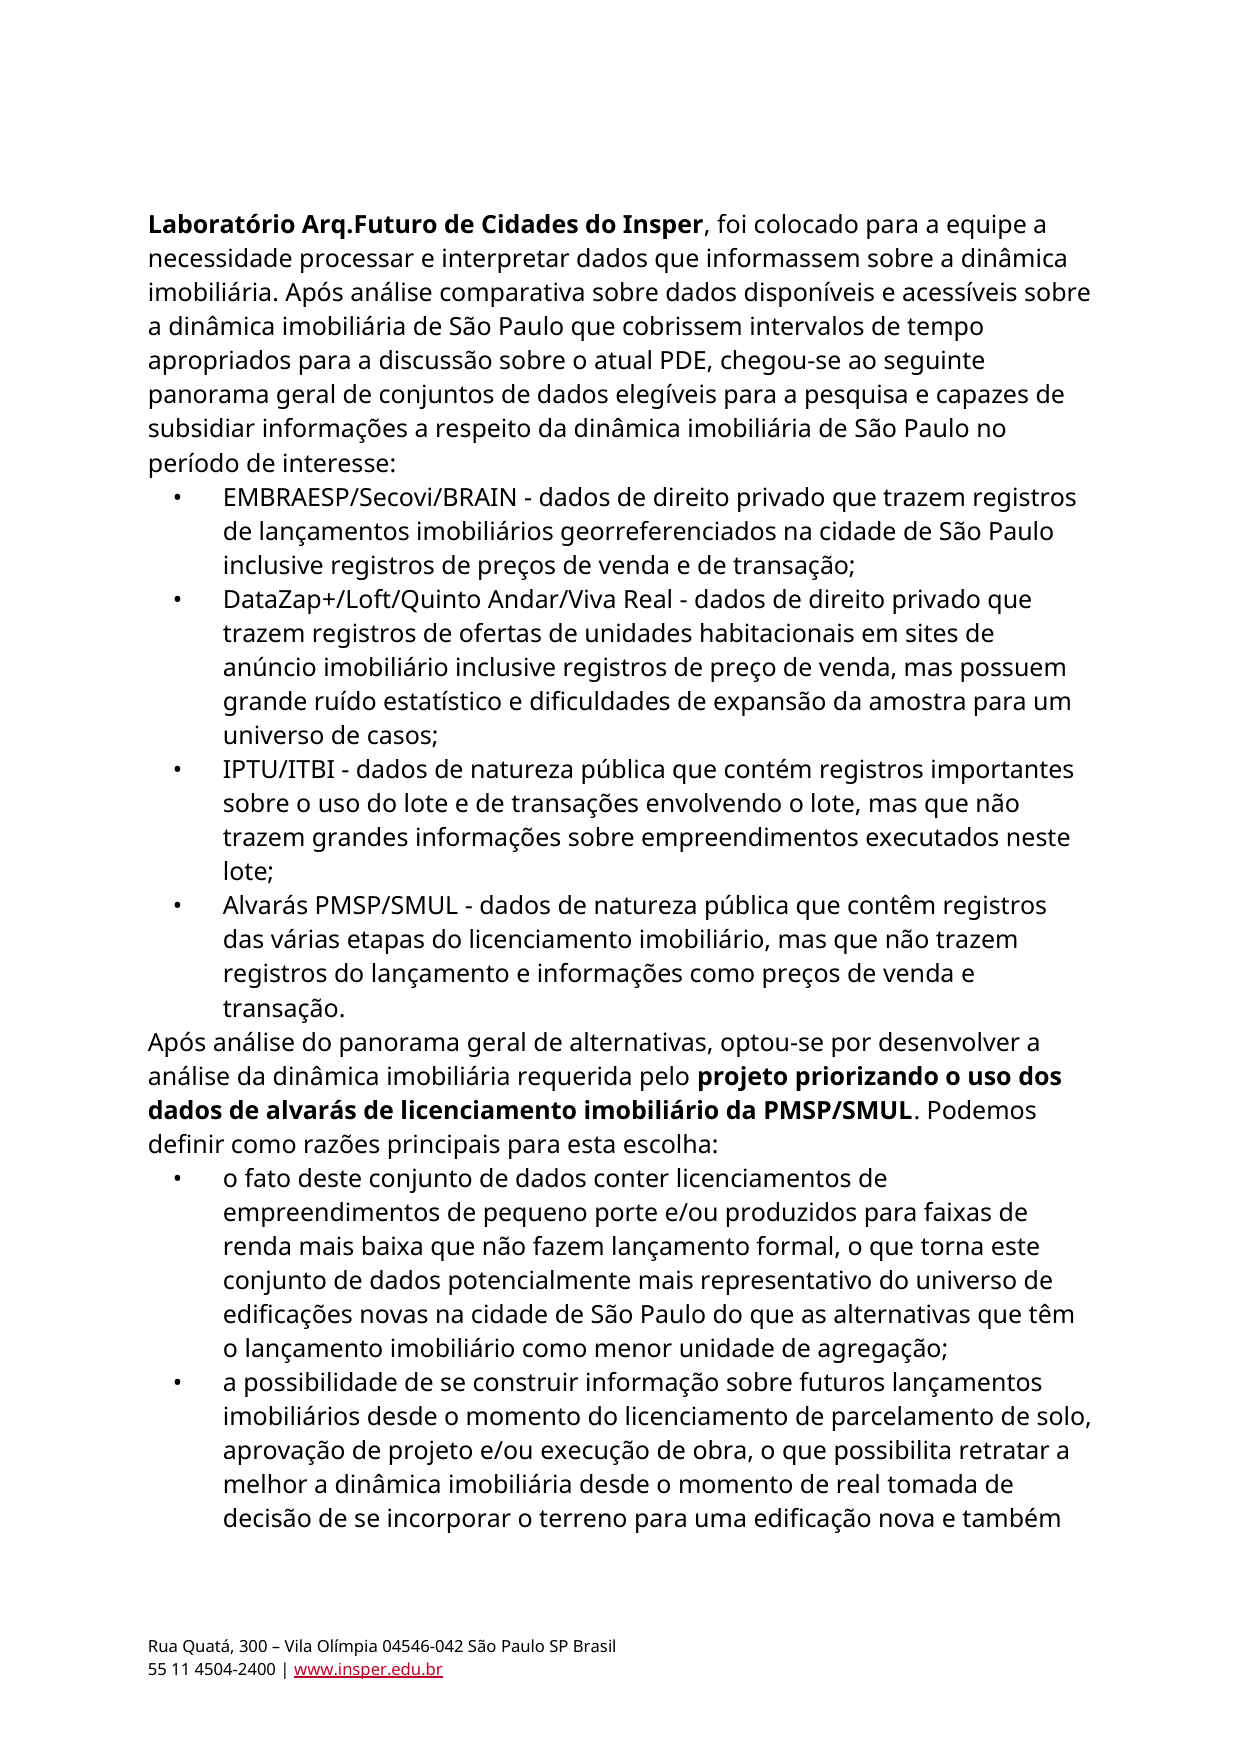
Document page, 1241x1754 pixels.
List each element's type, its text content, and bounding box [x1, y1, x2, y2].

list o fato deste conjunto de dados conter licenciamentos de empreendimentos de pequeno porte e/ou produzidos para faixas de renda mais baixa que não fazem lançamento formal, o que torna este conjunto de dados potencialmente mais representativo do universo de edificações novas na cidade de São Paulo do que as alternativas que têm o lançamento imobiliário como menor unidade de agregação; [173, 1161, 1093, 1365]
list EMBRAESP/Secovi/BRAIN - dados de direito privado que trazem registros de lançamentos imobiliários georreferenciados na cidade de São Paulo inclusive registros de preços de venda e de transação; [173, 479, 1093, 581]
list DataZap+/Loft/Quinto Andar/Viva Real - dados de direito privado que trazem registros de ofertas de unidades habitacionais em sites de anúncio imobiliário inclusive registros de preço de venda, mas possuem grande ruído estatístico e dificuldades de expansão da amostra para um universo de casos; [173, 581, 1093, 752]
list Alvarás PMSP/SMUL - dados de natureza pública que contêm registros das várias etapas do licenciamento imobiliário, mas que não trazem registros do lançamento e informações como preços de venda e transação. [173, 888, 1093, 1024]
list IPTU/ITBI - dados de natureza pública que contém registros importantes sobre o uso do lote e de transações envolvendo o lote, mas que não trazem grandes informações sobre empreendimentos executados neste lote; [173, 752, 1093, 888]
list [173, 1365, 1093, 1535]
